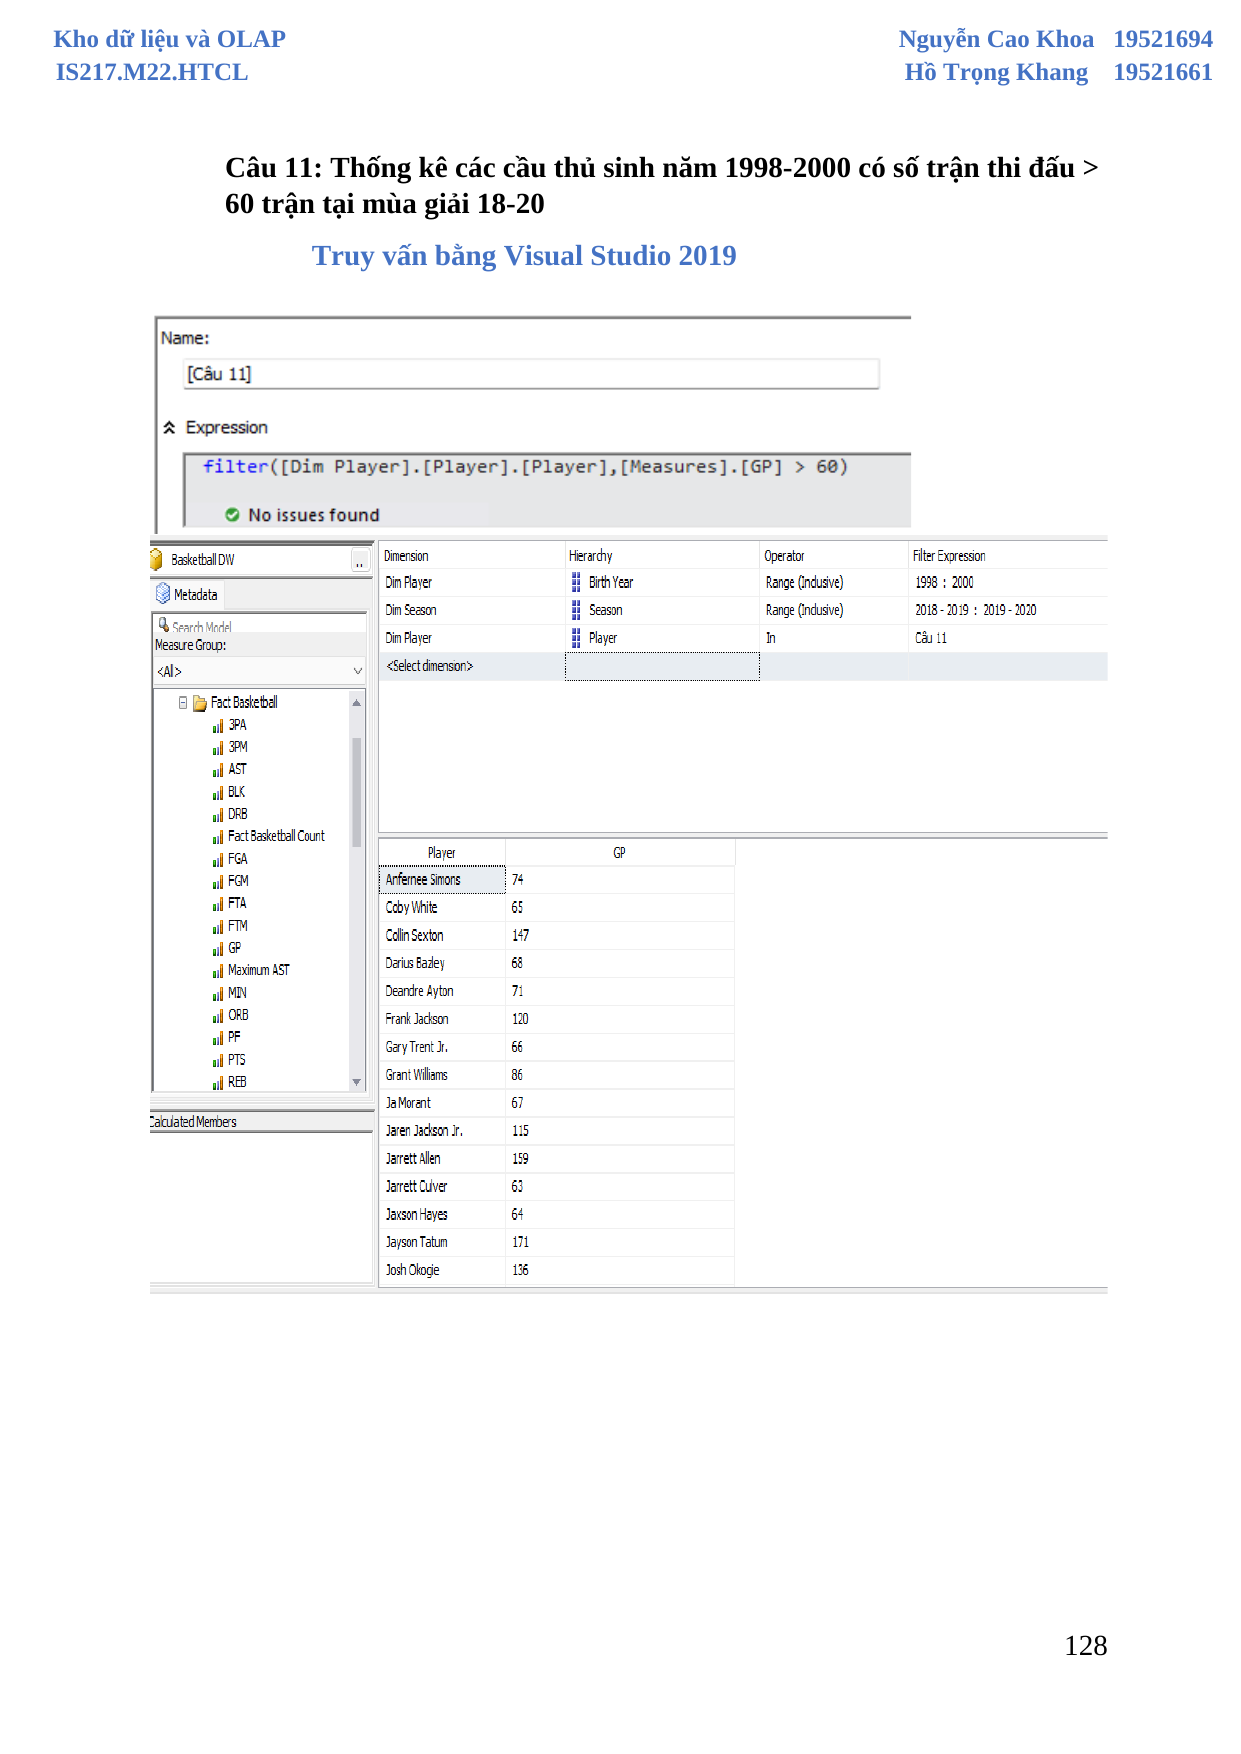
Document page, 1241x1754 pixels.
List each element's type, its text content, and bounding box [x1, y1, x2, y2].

picture [150, 313, 912, 534]
picture [150, 535, 1108, 1294]
subtitle Truy vấn bằng Visual Studio 2019 [274, 238, 1107, 271]
subtitle Câu 11: Thống kê các cầu thủ sinh năm 1998-2000 có số trận thi đấu > 60 trận tại mùa giải 18-20 [225, 150, 1107, 220]
